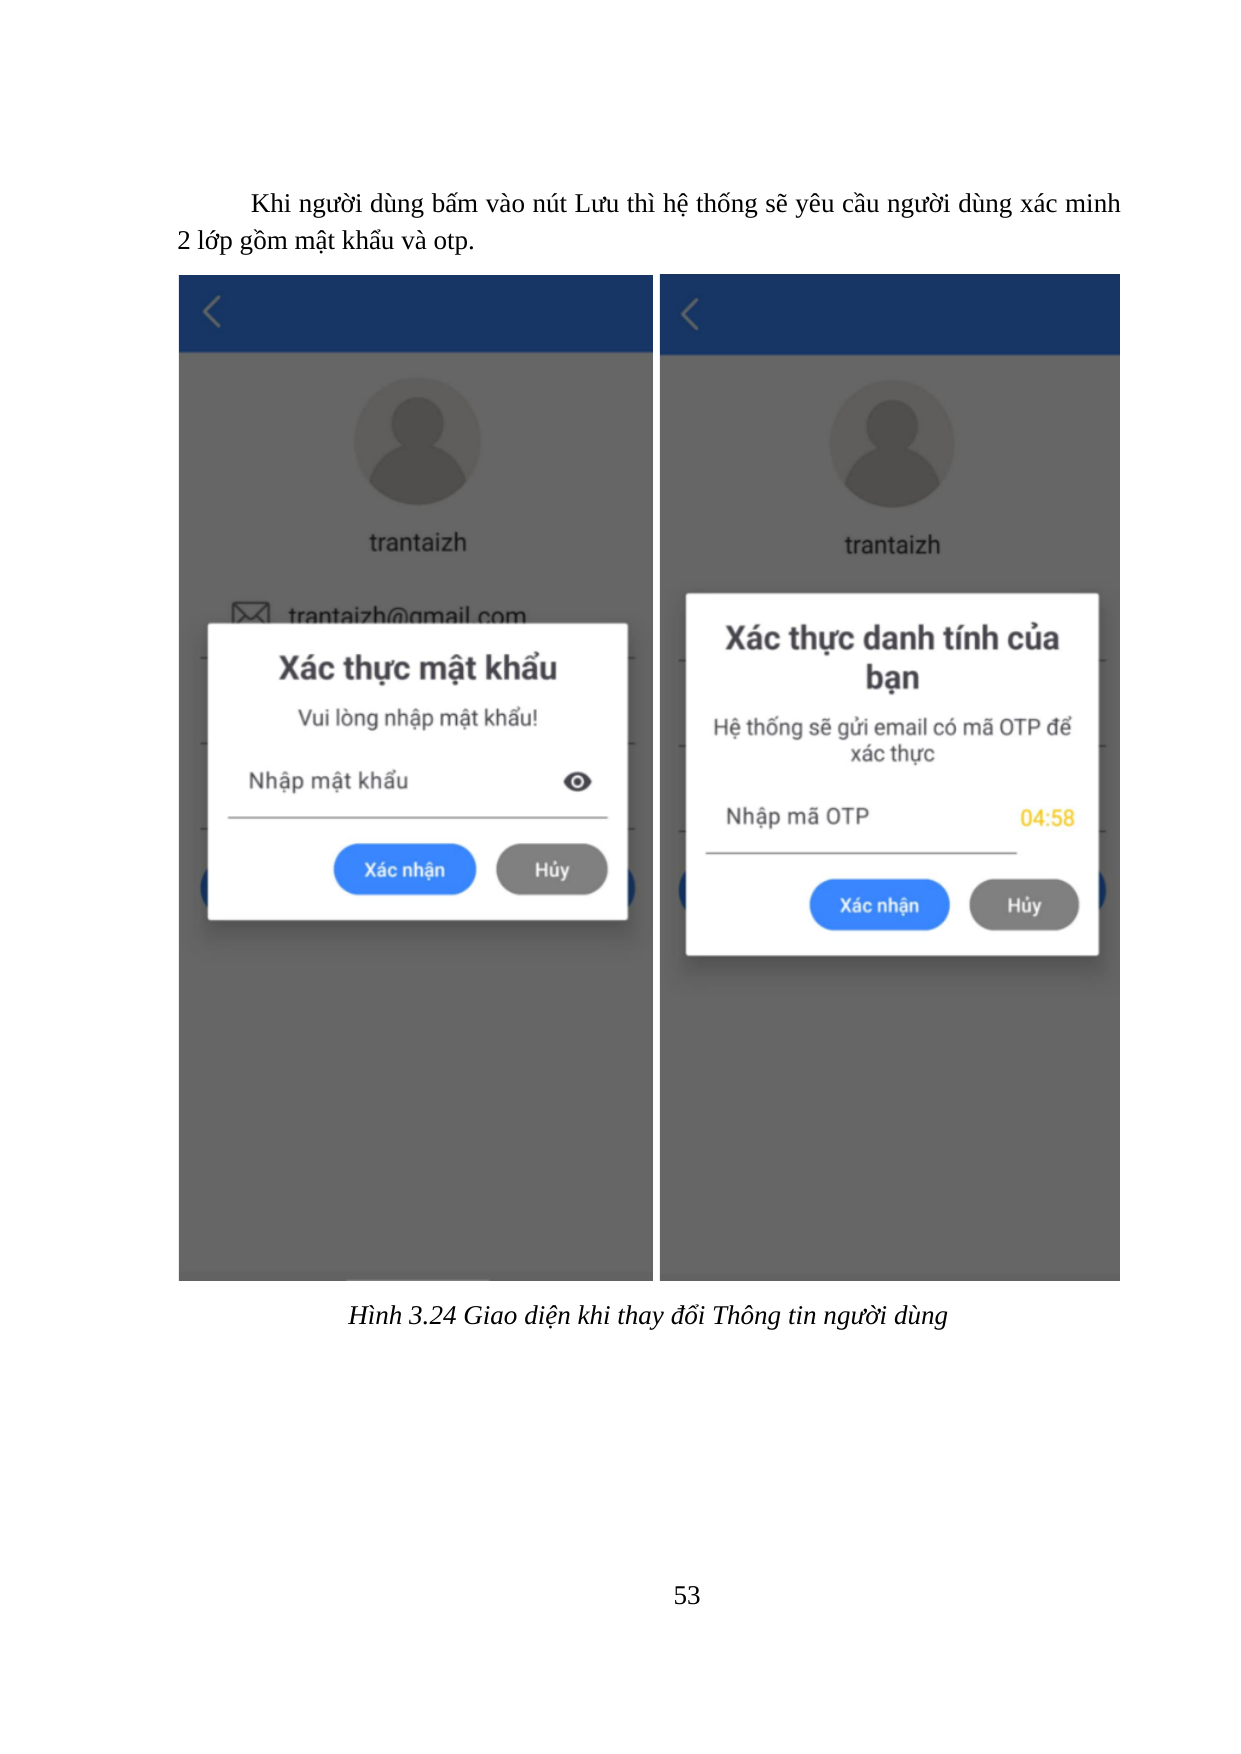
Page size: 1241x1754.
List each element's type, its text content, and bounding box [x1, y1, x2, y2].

picture [659, 274, 1120, 1281]
picture [178, 275, 653, 1281]
text Khi người dùng bấm vào nút Lưu thì hệ thống sẽ yêu cầu người dùng xác minh 2 lớp gồm mật khẩu và otp. [177, 187, 1122, 256]
text Hình 3.24 Giao diện khi thay đổi Thông tin người dùng [177, 1299, 1122, 1330]
